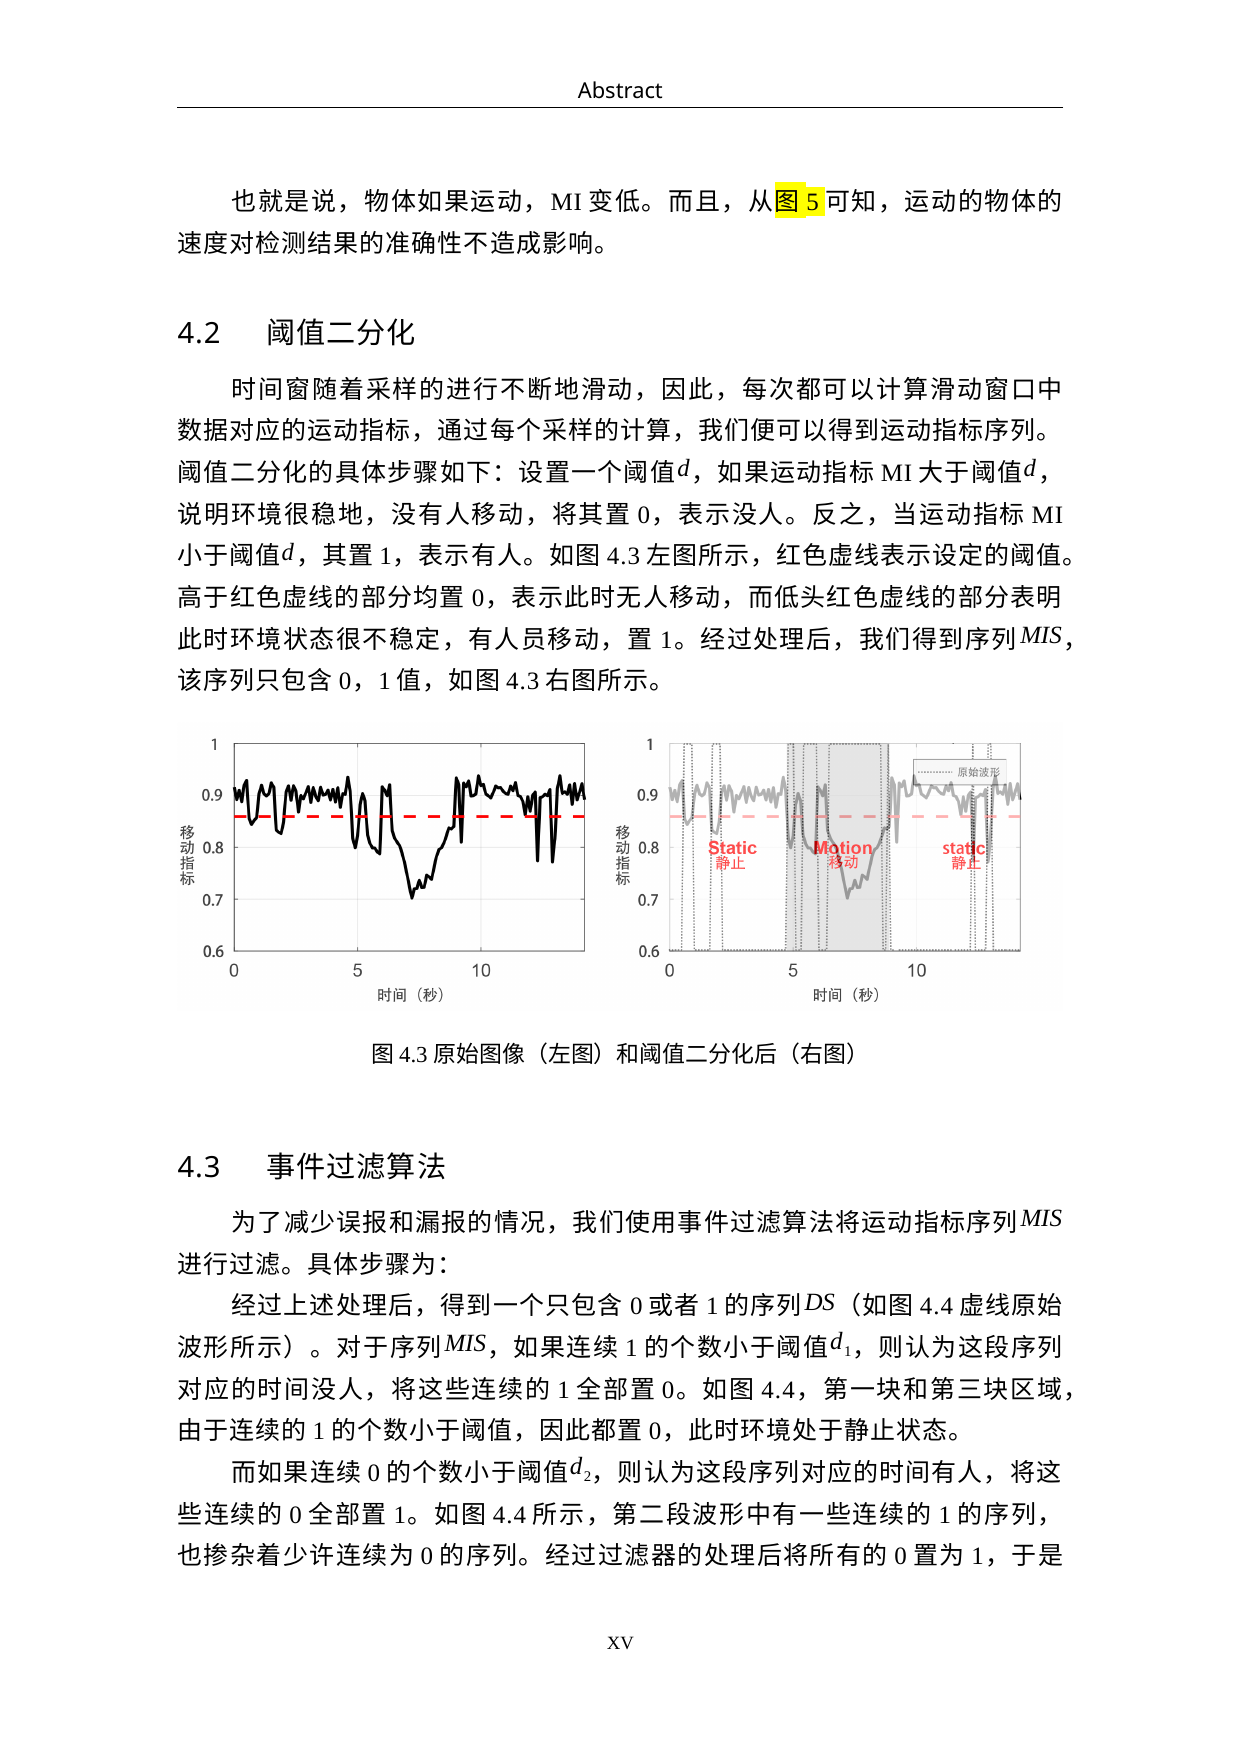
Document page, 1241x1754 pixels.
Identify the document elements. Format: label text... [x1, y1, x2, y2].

text 图4.3 原始图像（左图）和阈值二分化后（右图） [177, 1036, 1063, 1069]
text 时间窗随着采样的进行不断地滑动，因此，每次都可以计算滑动窗口中数据对应的运动指标，通过每个采样的计算，我们便可以得到运动指标序列。阈值二分化的具体步骤如下：设置一个阈值，如果运动指标MI大于阈值，说明环境很稳地，没有人移动，将其置0，表示没人。反之，当运动指标MI小于阈值，其置1，表示有人。如图4.3左图所示，红色虚线表示设定的阈值。高于红色虚线的部分均置0，表示此时无人移动，而低头红色虚线的部分表明此时环境状态很不稳定，有人员移动，置1。经过处理后，我们得到序列，该序列只包含0，1值，如图4.3右图所示。 [177, 365, 1063, 698]
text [177, 1448, 1063, 1573]
text 经过上述处理后，得到一个只包含0或者1的序列（如图4.4虚线原始波形所示）。对于序列，如果连续1的个数小于阈值，则认为这段序列对应的时间没人，将这些连续的1全部置0。如图4.4，第一块和第三块区域，由于连续的1的个数小于阈值，因此都置0，此时环境处于静止状态。 [177, 1281, 1063, 1448]
text 也就是说，物体如果运动，MI变低。而且，从图5可知，运动的物体的速度对检测结果的准确性不造成影响。 [177, 177, 1063, 261]
text 阈值二分化 [177, 311, 1063, 352]
text 为了减少误报和漏报的情况，我们使用事件过滤算法将运动指标序列进行过滤。具体步骤为： [177, 1198, 1063, 1281]
text 事件过滤算法 [177, 1144, 1063, 1186]
picture [177, 722, 1063, 1011]
